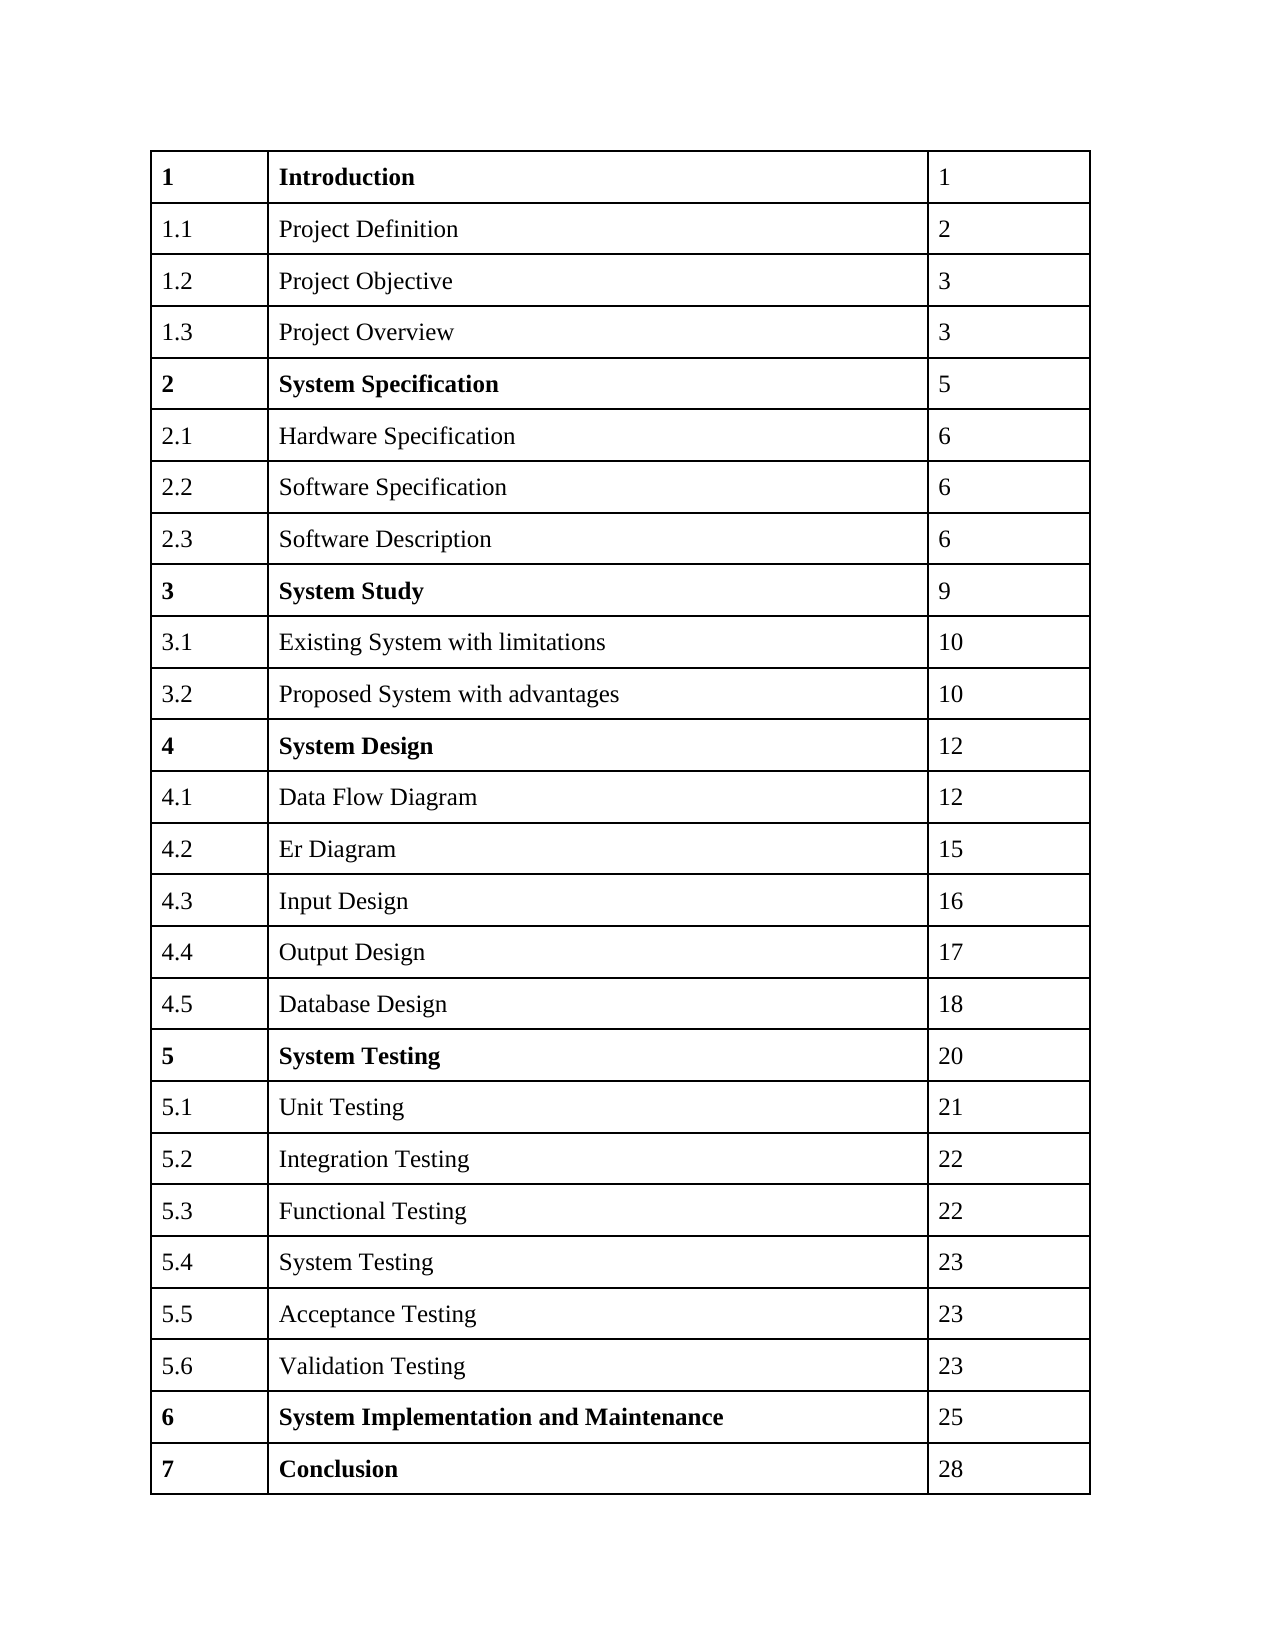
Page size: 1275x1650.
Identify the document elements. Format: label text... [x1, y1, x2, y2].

table_cell System Specification [269, 359, 927, 408]
table_cell 6 [929, 410, 1089, 460]
table_cell Unit Testing [269, 1082, 927, 1132]
table_cell Project Definition [269, 204, 927, 253]
table_cell System Testing [269, 1030, 927, 1080]
table_cell Hardware Specification [269, 410, 927, 460]
table_cell 6 [929, 514, 1089, 563]
table_cell 2 [929, 204, 1089, 253]
table_cell 1.2 [152, 255, 267, 305]
table_cell 5.3 [152, 1185, 267, 1235]
table_cell 20 [929, 1030, 1089, 1080]
table_cell 2 [152, 359, 267, 408]
table_cell 5.5 [152, 1289, 267, 1338]
table_cell 1 [152, 152, 267, 202]
table_cell System Design [269, 720, 927, 770]
table_cell 22 [929, 1185, 1089, 1235]
table_cell 9 [929, 565, 1089, 615]
table_cell 5 [152, 1030, 267, 1080]
table_cell System Study [269, 565, 927, 615]
table_cell 10 [929, 669, 1089, 718]
table_cell 3 [929, 307, 1089, 357]
table_cell 3 [152, 565, 267, 615]
table_cell 4.1 [152, 772, 267, 822]
table_cell System Implementation and Maintenance [269, 1392, 927, 1442]
table_cell Functional Testing [269, 1185, 927, 1235]
table_cell 21 [929, 1082, 1089, 1132]
table_cell 4 [152, 720, 267, 770]
table_cell 22 [929, 1134, 1089, 1183]
table_cell 3 [929, 255, 1089, 305]
table_cell Validation Testing [269, 1340, 927, 1390]
table_cell 23 [929, 1237, 1089, 1287]
table_cell Acceptance Testing [269, 1289, 927, 1338]
table_cell Software Specification [269, 462, 927, 512]
table_cell Integration Testing [269, 1134, 927, 1183]
table_cell 28 [929, 1444, 1089, 1493]
table_cell Data Flow Diagram [269, 772, 927, 822]
table_cell 23 [929, 1340, 1089, 1390]
table_cell Conclusion [269, 1444, 927, 1493]
table_cell 25 [929, 1392, 1089, 1442]
table_cell 4.2 [152, 824, 267, 873]
table_cell Database Design [269, 979, 927, 1028]
table_cell 4.4 [152, 927, 267, 977]
table_cell 12 [929, 772, 1089, 822]
table_cell 5.6 [152, 1340, 267, 1390]
table_cell 4.3 [152, 875, 267, 925]
table_cell 18 [929, 979, 1089, 1028]
table_cell 5.4 [152, 1237, 267, 1287]
table_cell 12 [929, 720, 1089, 770]
table_cell 3.2 [152, 669, 267, 718]
table_cell 7 [152, 1444, 267, 1493]
table_cell 6 [152, 1392, 267, 1442]
table_cell 4.5 [152, 979, 267, 1028]
table_cell 2.2 [152, 462, 267, 512]
table_cell 2.1 [152, 410, 267, 460]
table_cell Er Diagram [269, 824, 927, 873]
table_cell 15 [929, 824, 1089, 873]
table_cell 6 [929, 462, 1089, 512]
table_cell 17 [929, 927, 1089, 977]
table_cell 1 [929, 152, 1089, 202]
table_cell Software Description [269, 514, 927, 563]
table_cell 16 [929, 875, 1089, 925]
table_cell Output Design [269, 927, 927, 977]
table_cell 1.3 [152, 307, 267, 357]
table_cell 5.2 [152, 1134, 267, 1183]
table_cell 2.3 [152, 514, 267, 563]
table_cell Proposed System with advantages [269, 669, 927, 718]
table_cell 23 [929, 1289, 1089, 1338]
table_cell 5.1 [152, 1082, 267, 1132]
table_cell Introduction [269, 152, 927, 202]
table_cell 3.1 [152, 617, 267, 667]
table_cell 5 [929, 359, 1089, 408]
table_cell Project Objective [269, 255, 927, 305]
table_cell 10 [929, 617, 1089, 667]
table_cell Input Design [269, 875, 927, 925]
table_cell Existing System with limitations [269, 617, 927, 667]
table_cell System Testing [269, 1237, 927, 1287]
table_cell Project Overview [269, 307, 927, 357]
table_cell 1.1 [152, 204, 267, 253]
